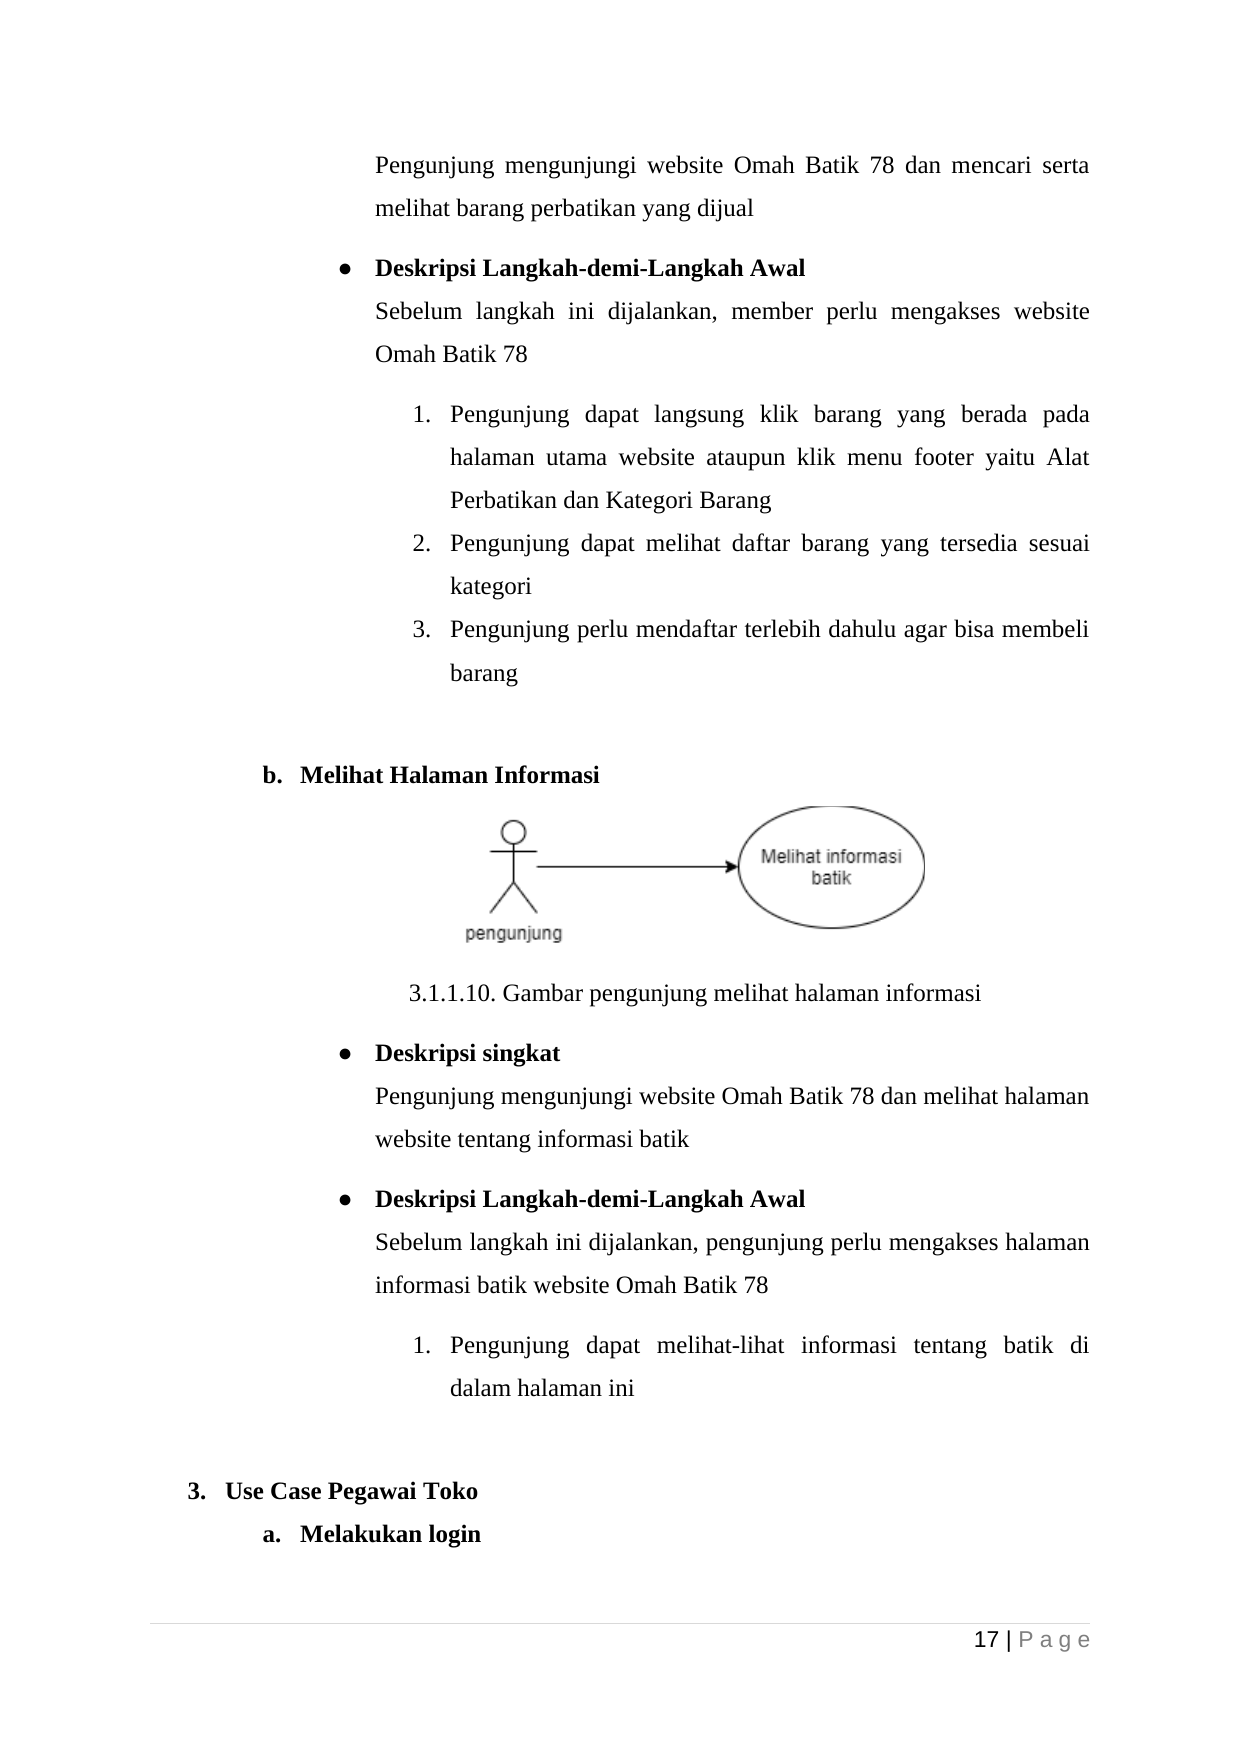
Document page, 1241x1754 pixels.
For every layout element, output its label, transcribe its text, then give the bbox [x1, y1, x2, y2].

text Sebelum langkah ini dijalankan, member perlu mengakses website Omah Batik 78 [375, 296, 1090, 368]
text Pengunjung mengunjungi website Omah Batik 78 dan melihat halaman website tentang informasi batik [375, 1081, 1090, 1153]
list Pengunjung perlu mendaftar terlebih dahulu agar bisa membeli barang [412, 614, 1090, 686]
list Pengunjung dapat langsung klik barang yang berada pada halaman utama website ataupun klik menu footer yaitu Alat Perbatikan dan Kategori Barang [412, 399, 1090, 514]
list Deskripsi Langkah-demi-Langkah Awal [337, 1184, 1090, 1213]
list Melihat Halaman Informasi [262, 761, 1090, 789]
list Pengunjung dapat melihat daftar barang yang tersedia sesuai kategori [412, 528, 1090, 600]
text Pengunjung mengunjungi website Omah Batik 78 dan mencari serta melihat barang perbatikan yang dijual [375, 150, 1090, 222]
text 3.1.1.10. Gambar pengunjung melihat halaman informasi [300, 978, 1090, 1007]
list Melakukan login [262, 1519, 1090, 1548]
picture [465, 806, 925, 945]
text Sebelum langkah ini dijalankan, pengunjung perlu mengakses halaman informasi batik website Omah Batik 78 [375, 1227, 1090, 1299]
list Use Case Pegawai Toko [187, 1476, 1090, 1505]
list Deskripsi Langkah-demi-Langkah Awal [337, 253, 1090, 282]
list Deskripsi singkat [337, 1038, 1090, 1067]
list Pengunjung dapat melihat-lihat informasi tentang batik di dalam halaman ini [412, 1330, 1090, 1402]
